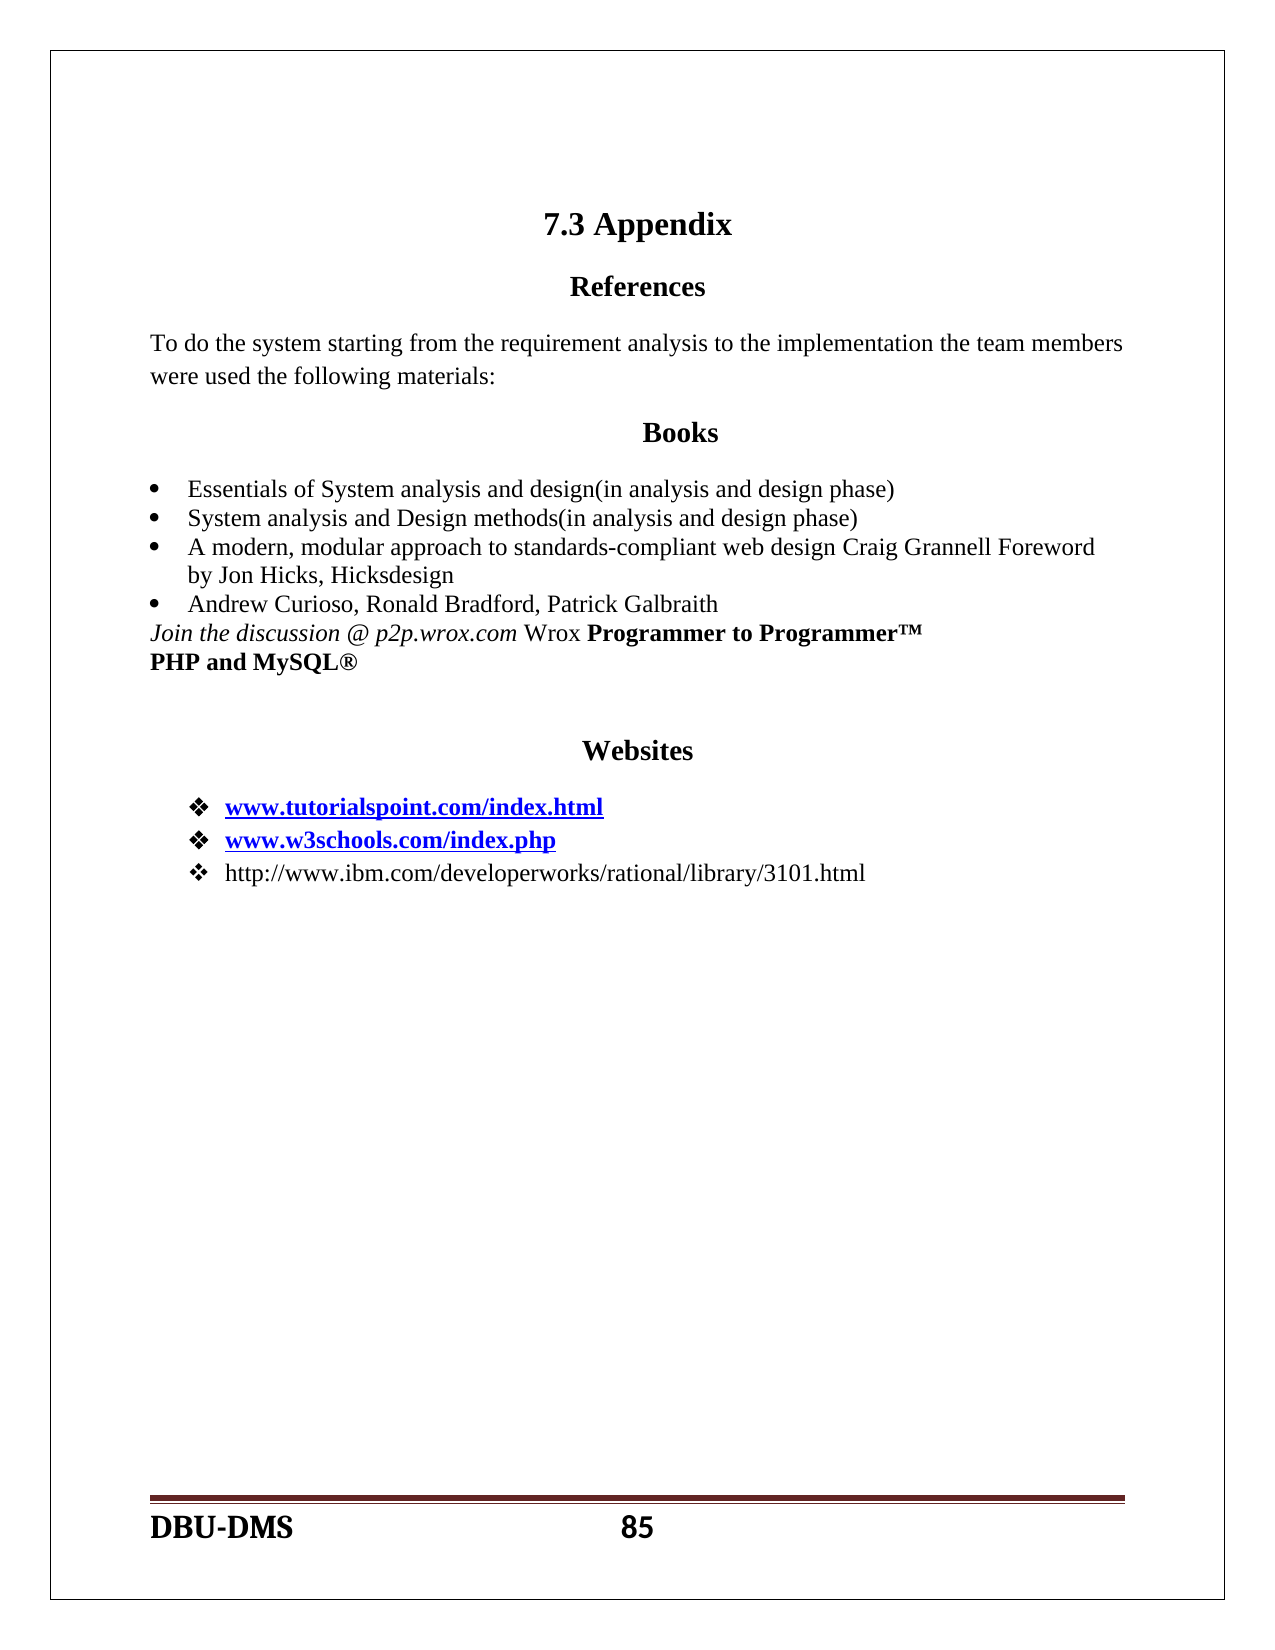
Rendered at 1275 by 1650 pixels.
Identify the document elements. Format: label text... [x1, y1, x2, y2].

list www.tutorialspoint.com/index.html [187, 792, 1125, 821]
list http://www.ibm.com/developerworks/rational/library/3101.html [187, 858, 1125, 887]
text Join the discussion @ p2p.wrox.com Wrox Programmer to Programmer™ [150, 618, 1125, 647]
list www.w3schools.com/index.php [187, 826, 1125, 854]
text Websites [150, 733, 1125, 767]
text 7.3 Appendix [150, 204, 1125, 242]
text PHP and MySQL® [150, 647, 1125, 676]
text References [150, 269, 1125, 302]
list System analysis and Design methods(in analysis and design phase) [150, 503, 1125, 532]
list Andrew Curioso, Ronald Bradford, Patrick Galbraith [150, 589, 1125, 618]
text Books [236, 415, 1125, 448]
text To do the system starting from the requirement analysis to the implementation the team members were used the following materials: [150, 328, 1125, 390]
list Essentials of System analysis and design(in analysis and design phase) [150, 474, 1125, 503]
list A modern, modular approach to standards-compliant web design Craig Grannell Foreword by Jon Hicks, Hicksdesign [150, 532, 1125, 589]
